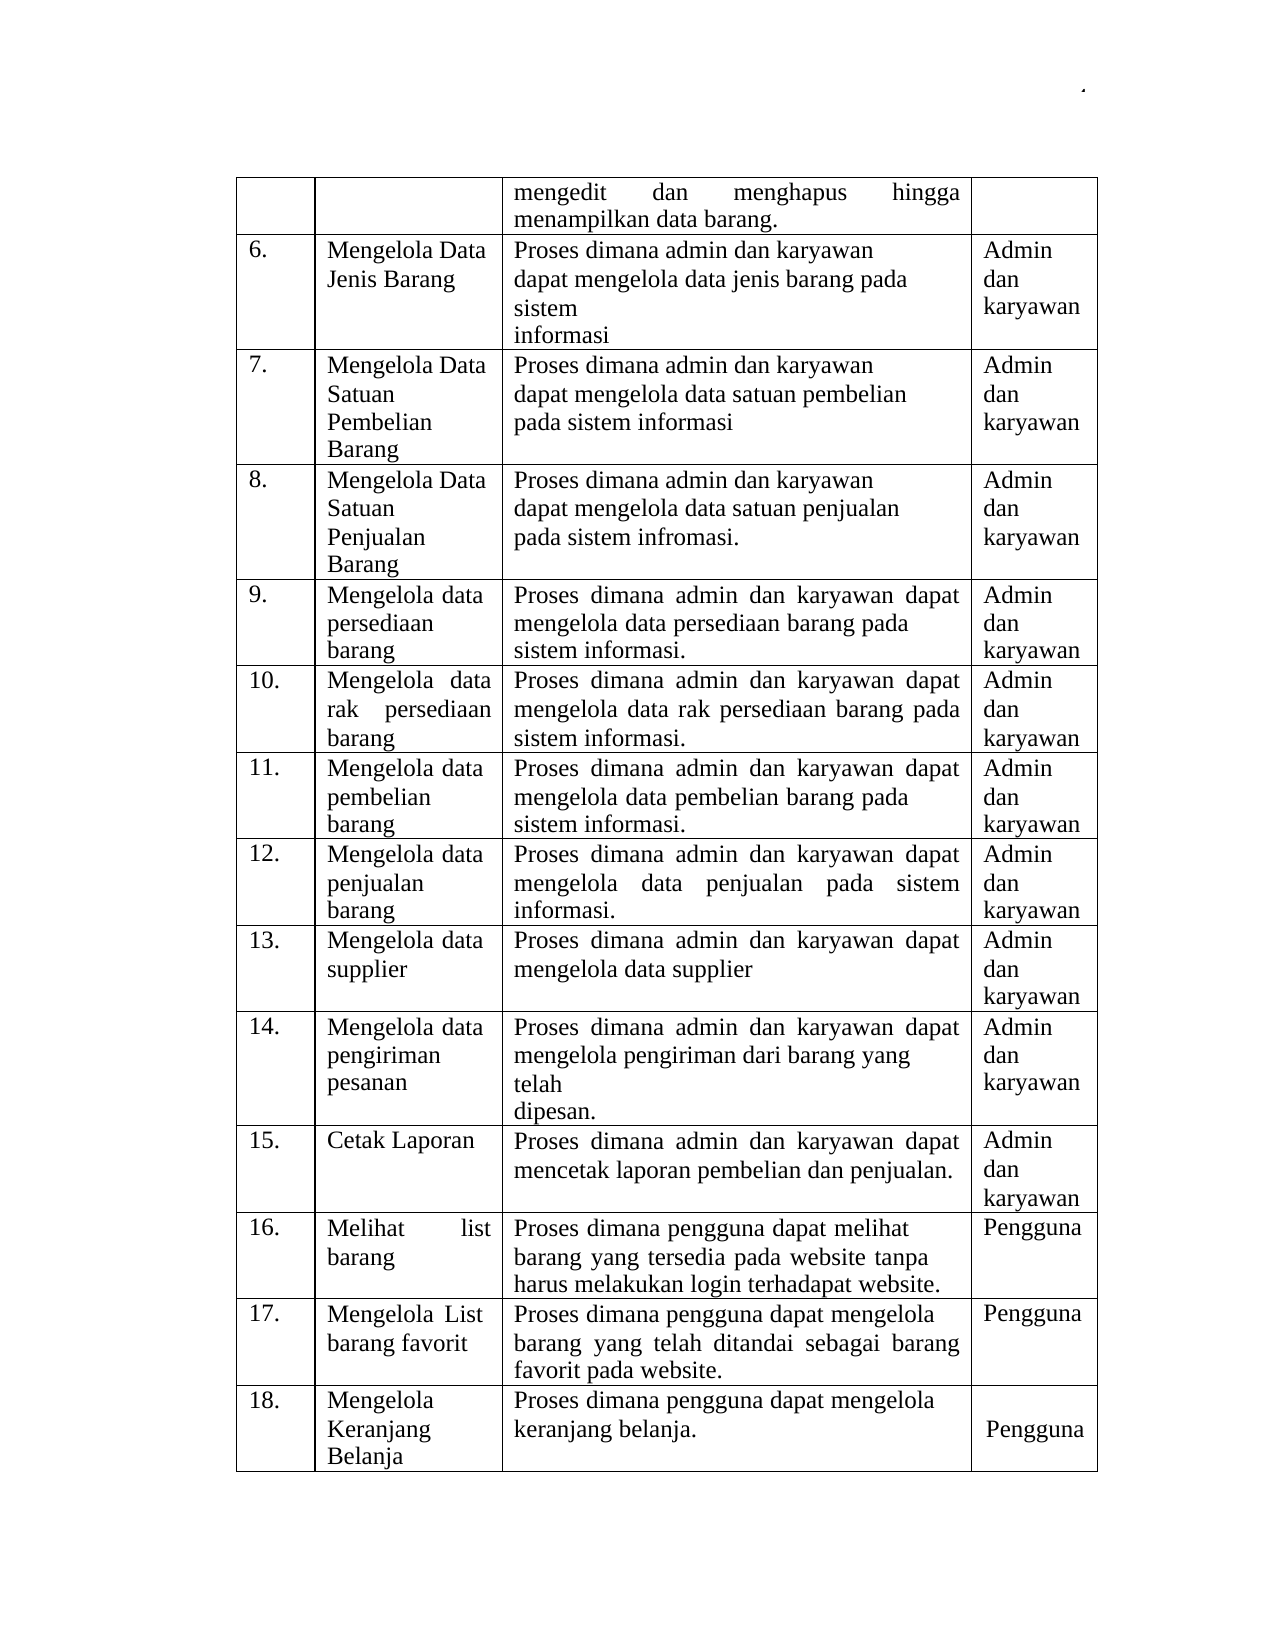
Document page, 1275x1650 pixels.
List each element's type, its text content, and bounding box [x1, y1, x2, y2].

table_cell Melihat list barang [316, 1213, 502, 1298]
table_header [237, 178, 314, 234]
table_cell Admin dan karyawan [972, 235, 1097, 349]
table_cell 13. [237, 926, 314, 1011]
table_cell Proses dimana admin dan karyawan dapat mencetak laporan pembelian dan penjualan. [503, 1126, 971, 1212]
table_cell Mengelola data persediaan barang [316, 580, 502, 665]
table_cell 16. [237, 1213, 314, 1298]
table_cell Proses dimana pengguna dapat melihat barang yang tersedia pada website tanpa harus melakukan login terhadapat website. [503, 1213, 971, 1298]
table_cell Mengelola data penjualan barang [316, 839, 502, 924]
table_cell Admin dan karyawan [972, 839, 1097, 924]
table_cell Proses dimana admin dan karyawan dapat mengelola pengiriman dari barang yang telah dipesan. [503, 1012, 971, 1125]
table_cell Admin dan karyawan [972, 666, 1097, 752]
table_cell Proses dimana admin dan karyawan dapat mengelola data rak persediaan barang pada sistem informasi. [503, 666, 971, 752]
table_cell 12. [237, 839, 314, 924]
table_cell Mengelola Data Jenis Barang [316, 235, 502, 349]
table_cell Mengelola List barang favorit [316, 1299, 502, 1384]
table_cell 11. [237, 753, 314, 838]
table_cell Proses dimana pengguna dapat mengelola keranjang belanja. [503, 1386, 971, 1471]
table_cell 14. [237, 1012, 314, 1125]
table_cell Proses dimana admin dan karyawan dapat mengelola data jenis barang pada sistem informasi [503, 235, 971, 349]
table_cell 9. [237, 580, 314, 665]
table_cell Proses dimana admin dan karyawan dapat mengelola data satuan penjualan pada sistem infromasi. [503, 465, 971, 579]
table_cell Admin dan karyawan [972, 926, 1097, 1011]
table_cell Mengelola data pembelian barang [316, 753, 502, 838]
table_cell Proses dimana admin dan karyawan dapat mengelola data supplier [503, 926, 971, 1011]
table_header [972, 178, 1097, 234]
table_cell 18. [237, 1386, 314, 1471]
table_header [316, 178, 502, 234]
table_cell Admin dan karyawan [972, 350, 1097, 464]
table_cell Mengelola Data Satuan Penjualan Barang [316, 465, 502, 579]
table_cell 6. [237, 235, 314, 349]
table_header mengedit dan menghapus hingga menampilkan data barang. [503, 178, 971, 234]
table_cell Admin dan karyawan [972, 1012, 1097, 1125]
table_cell Admin dan karyawan [972, 580, 1097, 665]
table_cell Mengelola Keranjang Belanja [316, 1386, 502, 1471]
table_cell Admin dan karyawan [972, 465, 1097, 579]
table_cell Pengguna [972, 1299, 1097, 1384]
table_cell Proses dimana admin dan karyawan dapat mengelola data satuan pembelian pada sistem informasi [503, 350, 971, 464]
table_cell 15. [237, 1126, 314, 1212]
table_cell 7. [237, 350, 314, 464]
table_cell Mengelola data supplier [316, 926, 502, 1011]
table_cell Mengelola data rak persediaan barang [316, 666, 502, 752]
table_cell 10. [237, 666, 314, 752]
table_cell Pengguna [972, 1386, 1097, 1471]
table_cell Admin dan karyawan [972, 753, 1097, 838]
table_cell Admin dan karyawan [972, 1126, 1097, 1212]
table_cell Cetak Laporan [316, 1126, 502, 1212]
table_cell 8. [237, 465, 314, 579]
table_cell Proses dimana pengguna dapat mengelola barang yang telah ditandai sebagai barang favorit pada website. [503, 1299, 971, 1384]
table_cell Mengelola Data Satuan Pembelian Barang [316, 350, 502, 464]
table_cell Proses dimana admin dan karyawan dapat mengelola data persediaan barang pada sistem informasi. [503, 580, 971, 665]
table_cell Proses dimana admin dan karyawan dapat mengelola data penjualan pada sistem informasi. [503, 839, 971, 924]
table_cell Proses dimana admin dan karyawan dapat mengelola data pembelian barang pada sistem informasi. [503, 753, 971, 838]
table_cell Mengelola data pengiriman pesanan [316, 1012, 502, 1125]
table_cell 17. [237, 1299, 314, 1384]
table_cell Pengguna [972, 1213, 1097, 1298]
